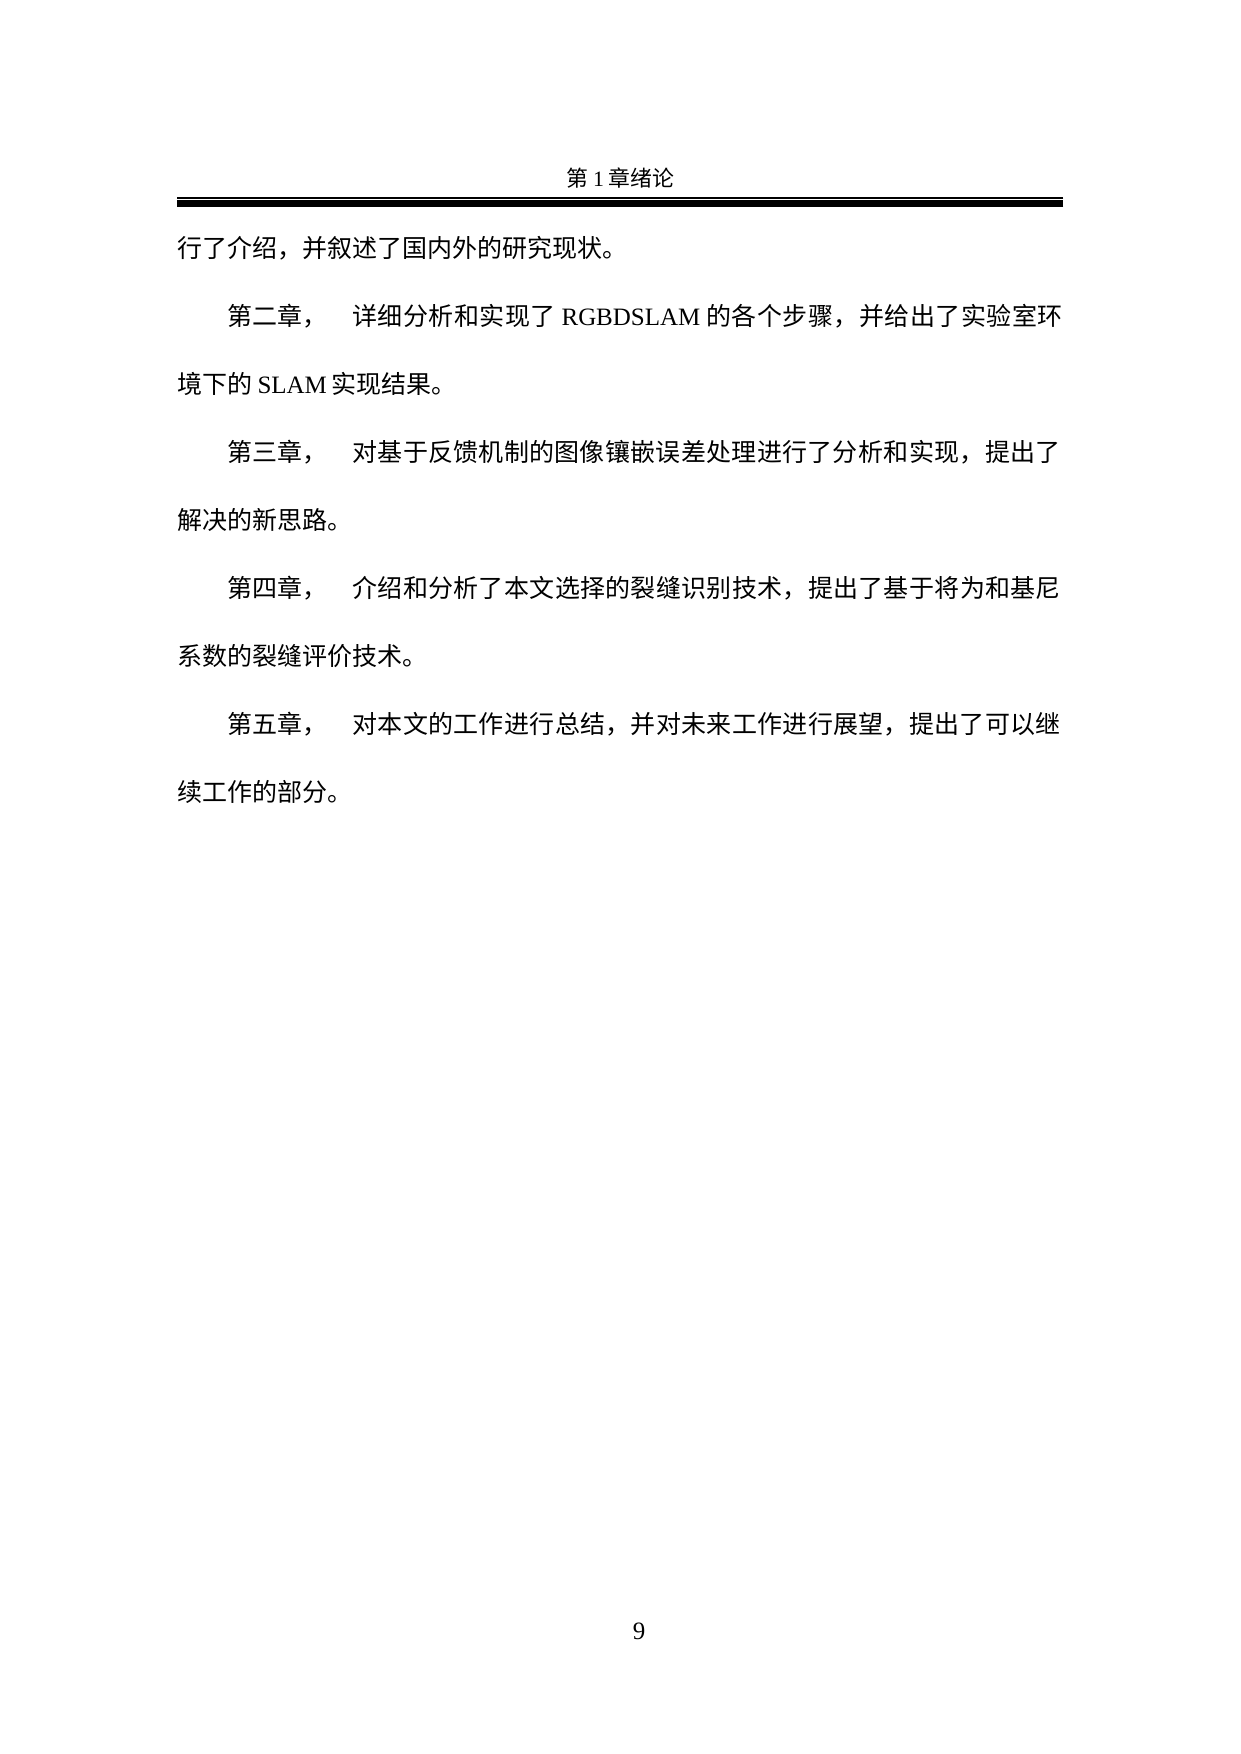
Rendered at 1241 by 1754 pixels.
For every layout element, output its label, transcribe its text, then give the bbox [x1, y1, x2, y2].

list 对基于反馈机制的图像镶嵌误差处理进行了分析和实现，提出了解决的新思路。 [177, 417, 1063, 553]
list 详细分析和实现了RGBDSLAM的各个步骤，并给出了实验室环境下的SLAM实现结果。 [177, 281, 1063, 417]
list 对本文的工作进行总结，并对未来工作进行展望，提出了可以继续工作的部分。 [177, 688, 1063, 824]
list 介绍和分析了本文选择的裂缝识别技术，提出了基于将为和基尼系数的裂缝评价技术。 [177, 553, 1063, 688]
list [177, 213, 1063, 281]
